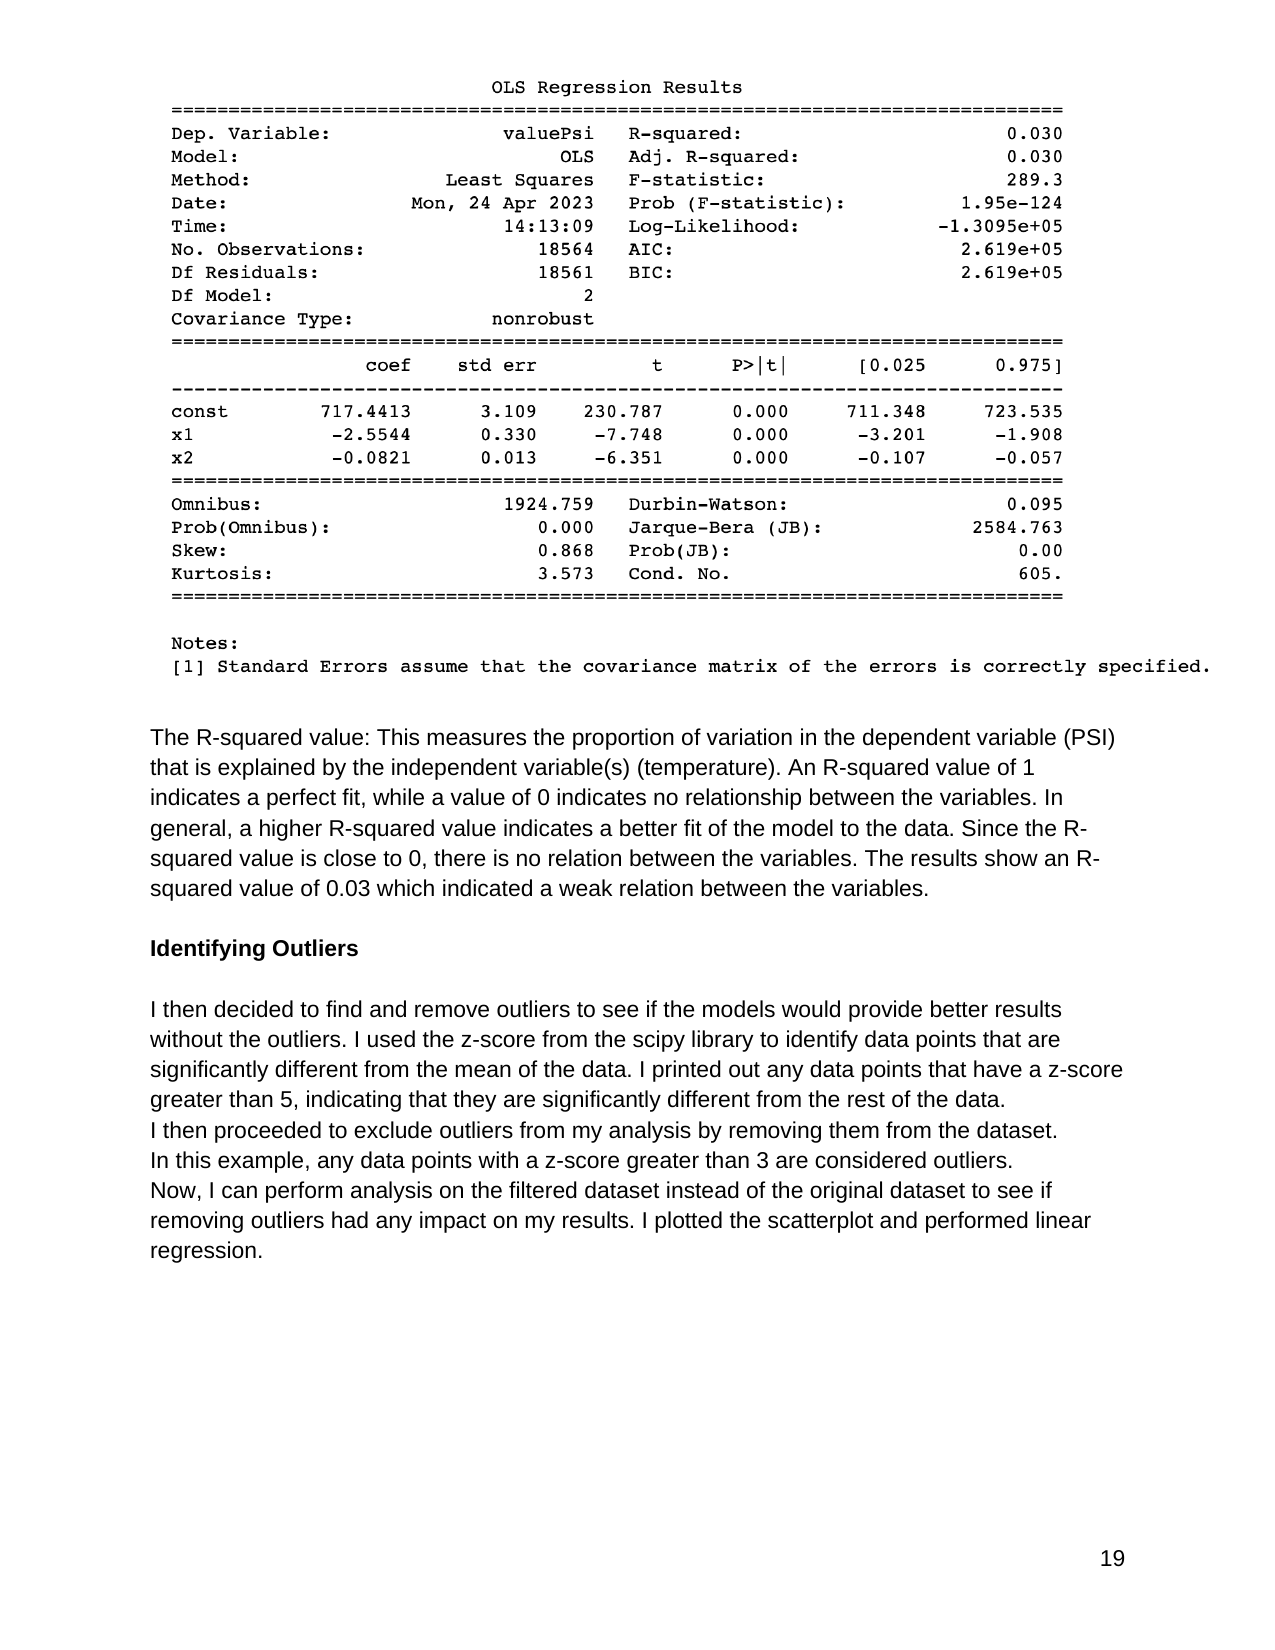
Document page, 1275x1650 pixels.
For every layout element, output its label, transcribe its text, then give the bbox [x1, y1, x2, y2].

text Now, I can perform analysis on the filtered dataset instead of the original dataset to see if removing outliers had any impact on my results. I plotted the scatterplot and performed linear regression. [150, 1177, 1125, 1264]
text In this example, any data points with a z-score greater than 3 are considered outliers. [150, 1147, 1125, 1173]
picture [150, 75, 1275, 690]
text I then decided to find and remove outliers to see if the models would provide better results without the outliers. I used the z-score from the scipy library to identify data points that are significantly different from the mean of the data. I printed out any data points that have a z-score greater than 5, indicating that they are significantly different from the rest of the data. [150, 996, 1125, 1113]
text I then proceeded to exclude outliers from my analysis by removing them from the dataset. [150, 1117, 1125, 1143]
text The R-squared value: This measures the proportion of variation in the dependent variable (PSI) that is explained by the independent variable(s) (temperature). An R-squared value of 1 indicates a perfect fit, while a value of 0 indicates no relationship between the variables. In general, a higher R-squared value indicates a better fit of the model to the data. Since the R-squared value is close to 0, there is no relation between the variables. The results show an R-squared value of 0.03 which indicated a weak relation between the variables. [150, 724, 1125, 901]
text Identifying Outliers [150, 935, 1125, 962]
